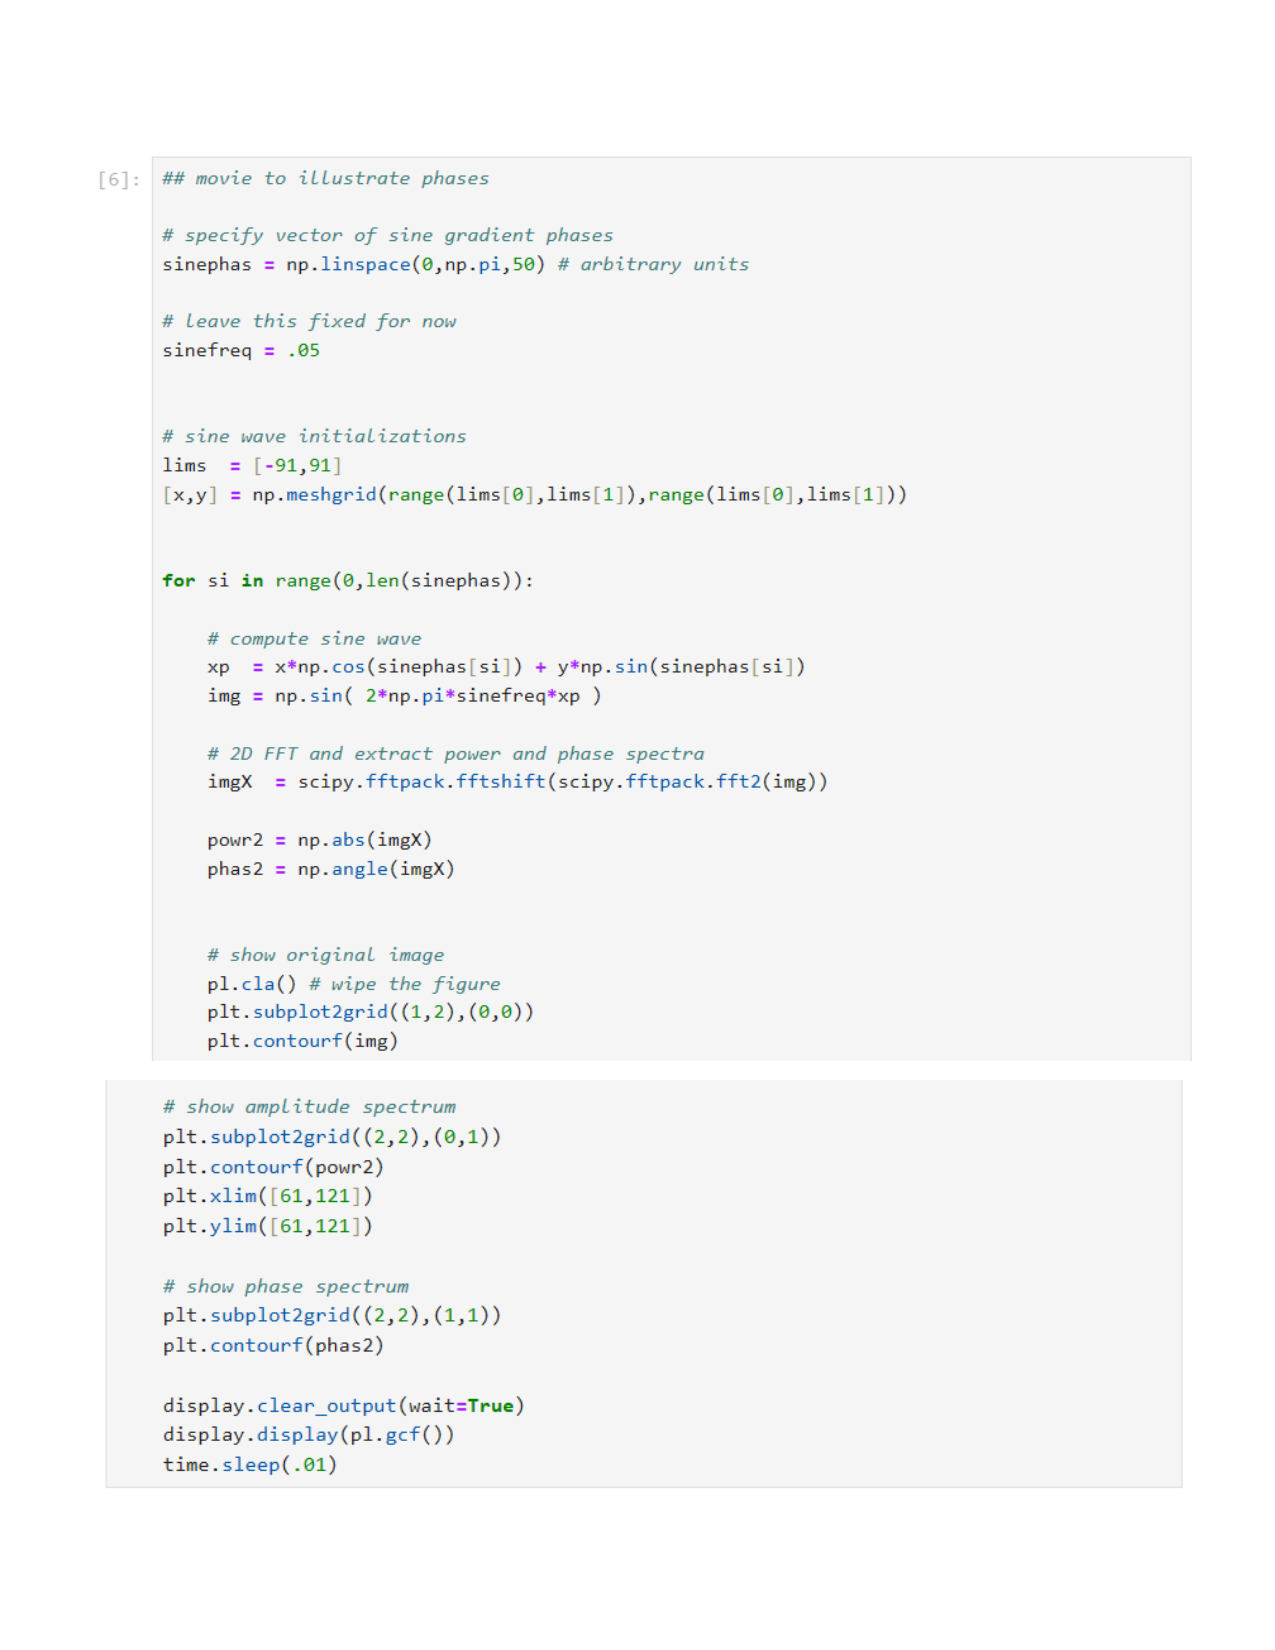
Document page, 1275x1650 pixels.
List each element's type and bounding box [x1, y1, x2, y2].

picture [91, 1080, 1196, 1500]
picture [91, 150, 1202, 1061]
